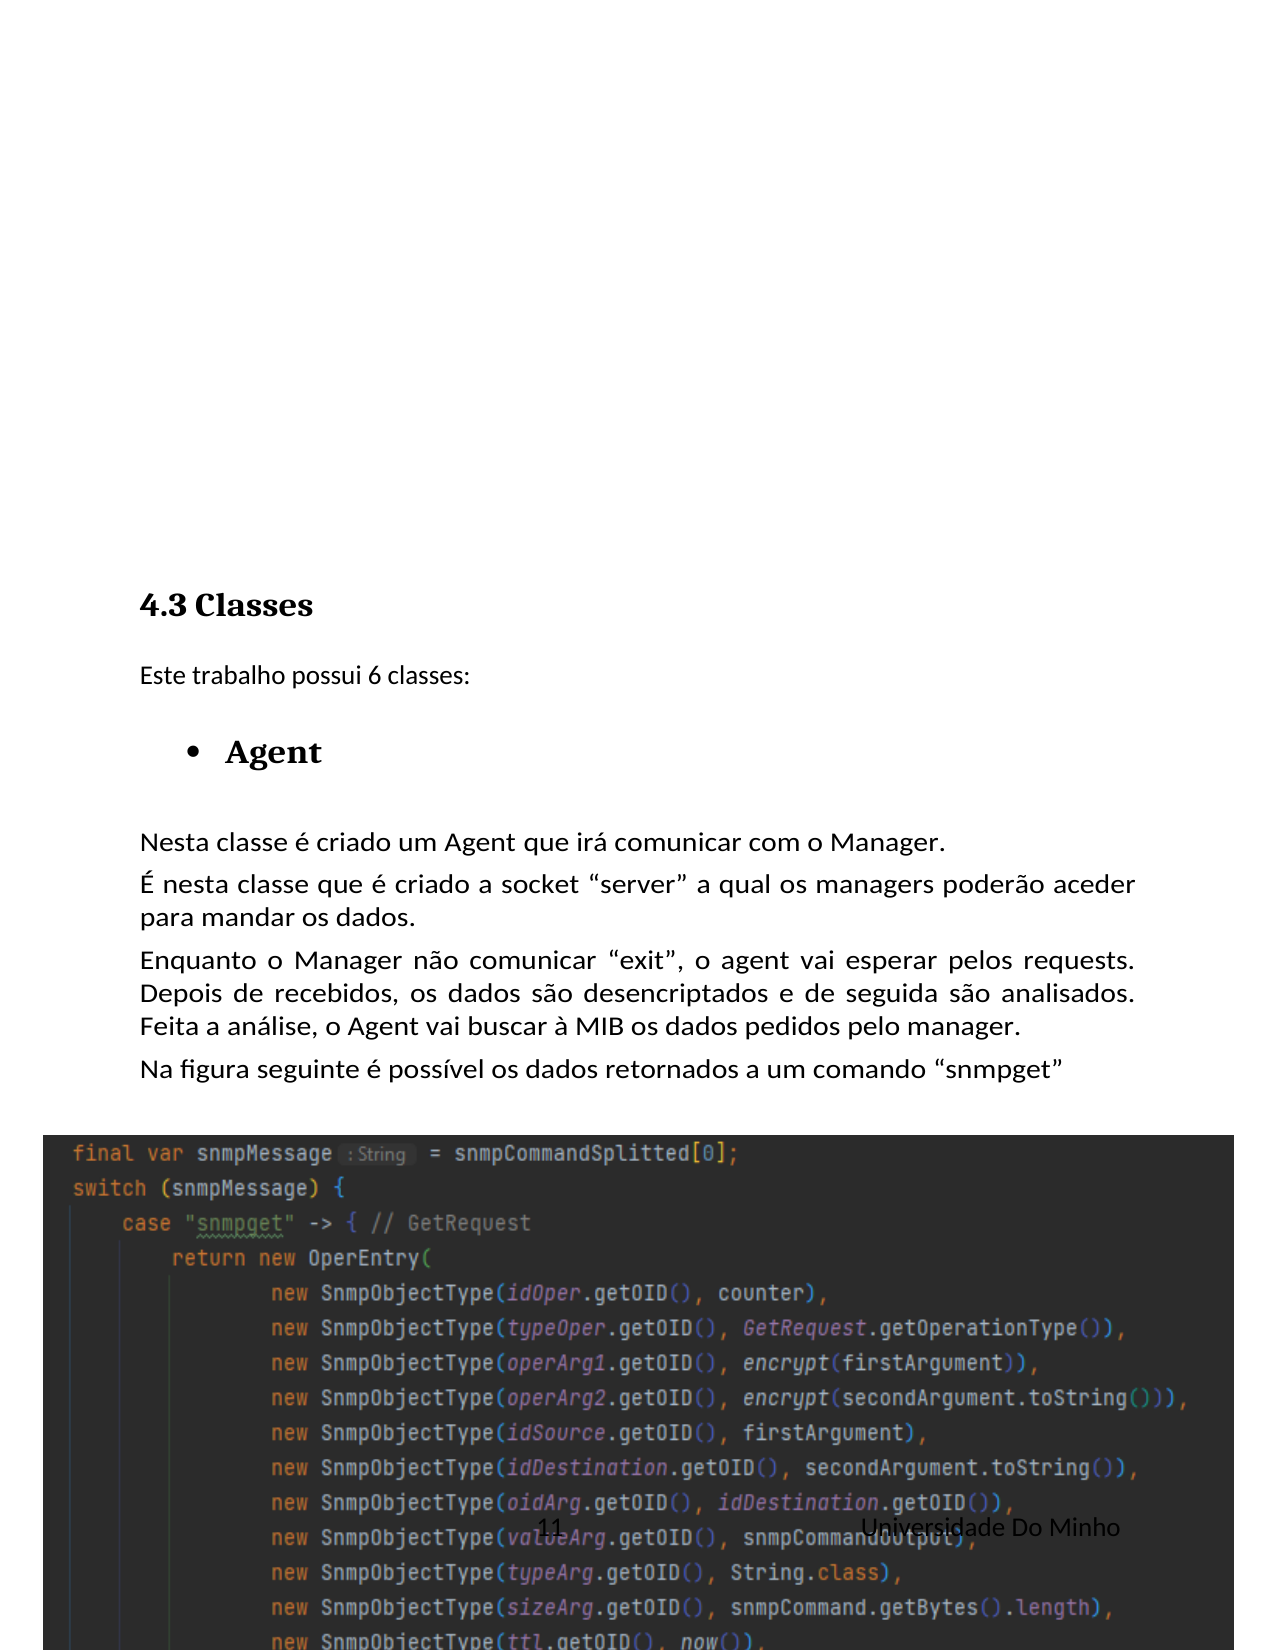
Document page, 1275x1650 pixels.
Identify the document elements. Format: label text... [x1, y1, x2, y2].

subtitle Na figura seguinte é possível os dados retornados a um comando “snmpget” [139, 1052, 1137, 1085]
subtitle Enquanto o Manager não comunicar “exit”, o agent vai esperar pelos requests. Depois de recebidos, os dados são desencriptados e de seguida são analisados. Feita a análise, o Agent vai buscar à MIB os dados pedidos pelo manager. [139, 943, 1137, 1042]
subtitle É nesta classe que é criado a socket “server” a qual os managers poderão aceder para mandar os dados. [139, 867, 1137, 933]
picture [43, 1135, 1234, 1650]
subtitle Nesta classe é criado um Agent que irá comunicar com o Manager. [139, 825, 1137, 858]
text Este trabalho possui 6 classes: [139, 658, 1137, 691]
subtitle 4.3 Classes [139, 587, 1137, 625]
subtitle Agent [187, 734, 1137, 772]
